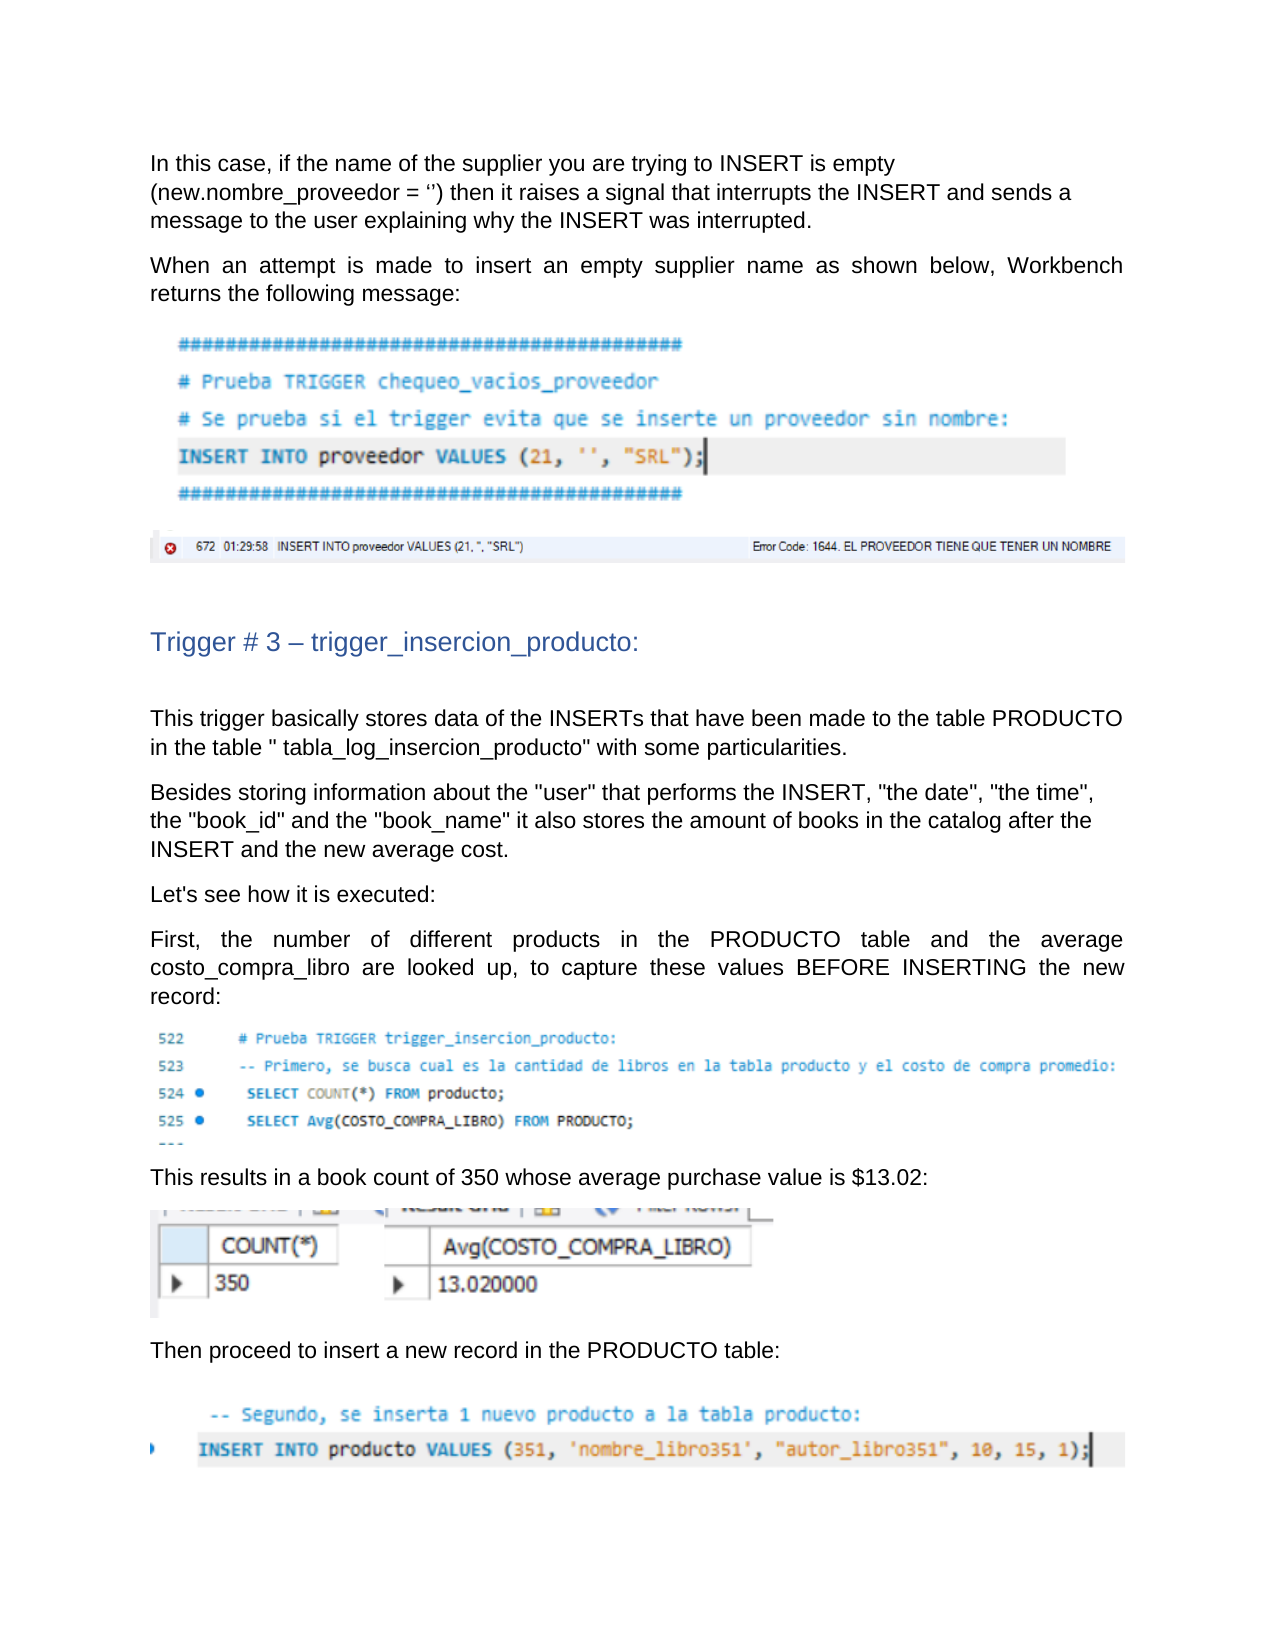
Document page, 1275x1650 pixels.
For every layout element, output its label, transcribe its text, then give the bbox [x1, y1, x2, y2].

text When an attempt is made to insert an empty supplier name as shown below, Workbench returns the following message: [150, 252, 1125, 307]
text This results in a book count of 350 whose average purchase value is $13.02: [150, 1163, 1125, 1190]
picture [150, 1027, 1125, 1145]
picture [150, 1208, 774, 1318]
text Let's see how it is executed: [150, 881, 1125, 907]
picture [150, 1381, 1125, 1481]
subtitle Trigger # 3 – trigger_insercion_producto: [150, 626, 1125, 657]
text In this case, if the name of the supplier you are trying to INSERT is empty (new.nombre_proveedor = ‘’) then it raises a signal that interrupts the INSERT and sends a message to the user explaining why the INSERT was interrupted. [150, 150, 1125, 233]
picture [150, 530, 1125, 563]
picture [150, 325, 1066, 512]
text Then proceed to insert a new record in the PRODUCTO table: [150, 1337, 1125, 1363]
text This trigger basically stores data of the INSERTs that have been made to the table PRODUCTO in the table " tabla_log_insercion_producto" with some particularities. [150, 705, 1125, 760]
text Besides storing information about the "user" that performs the INSERT, "the date", "the time", the "book_id" and the "book_name" it also stores the amount of books in the catalog after the INSERT and the new average cost. [150, 779, 1125, 862]
text First, the number of different products in the PRODUCTO table and the average costo_compra_libro are looked up, to capture these values BEFORE INSERTING the new record: [150, 926, 1125, 1009]
